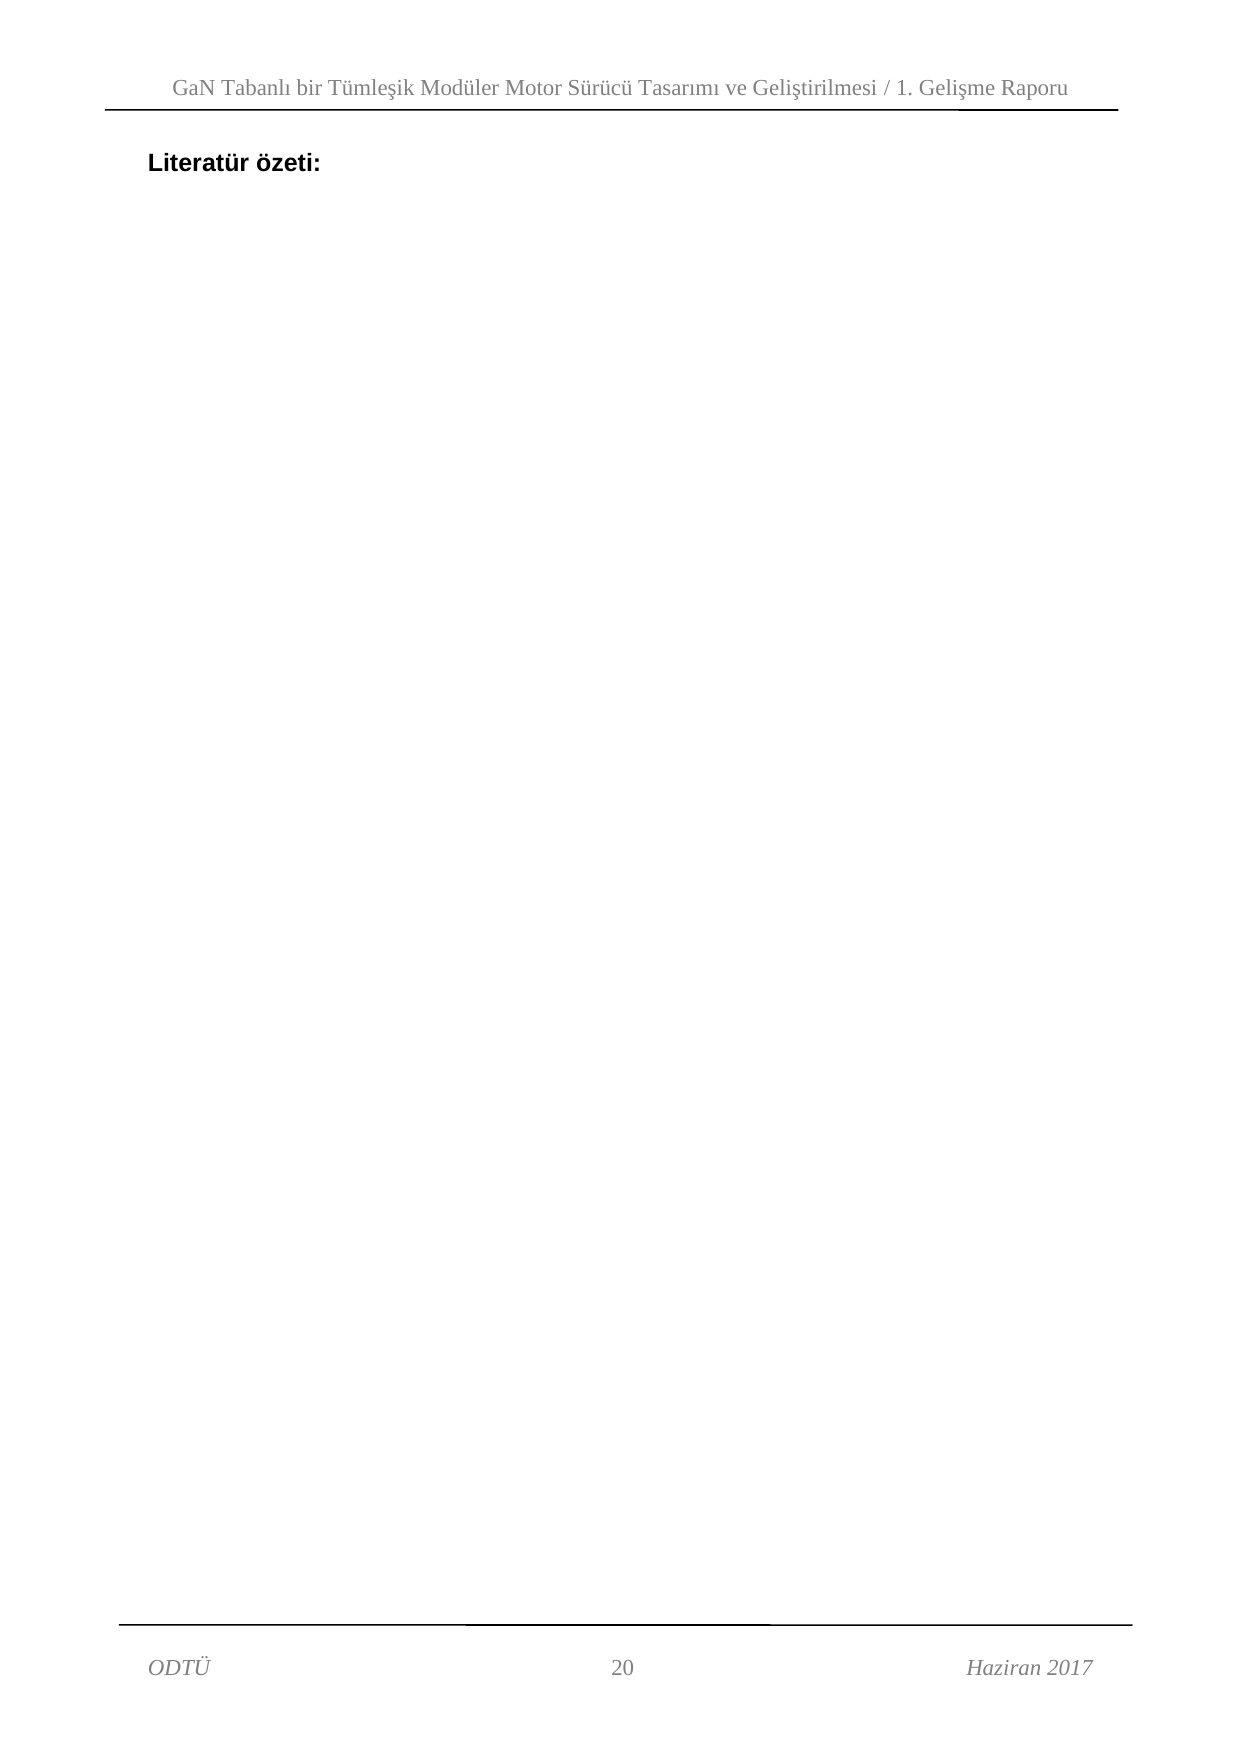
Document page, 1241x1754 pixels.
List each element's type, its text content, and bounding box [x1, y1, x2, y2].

text Literatür özeti: [148, 148, 1093, 176]
